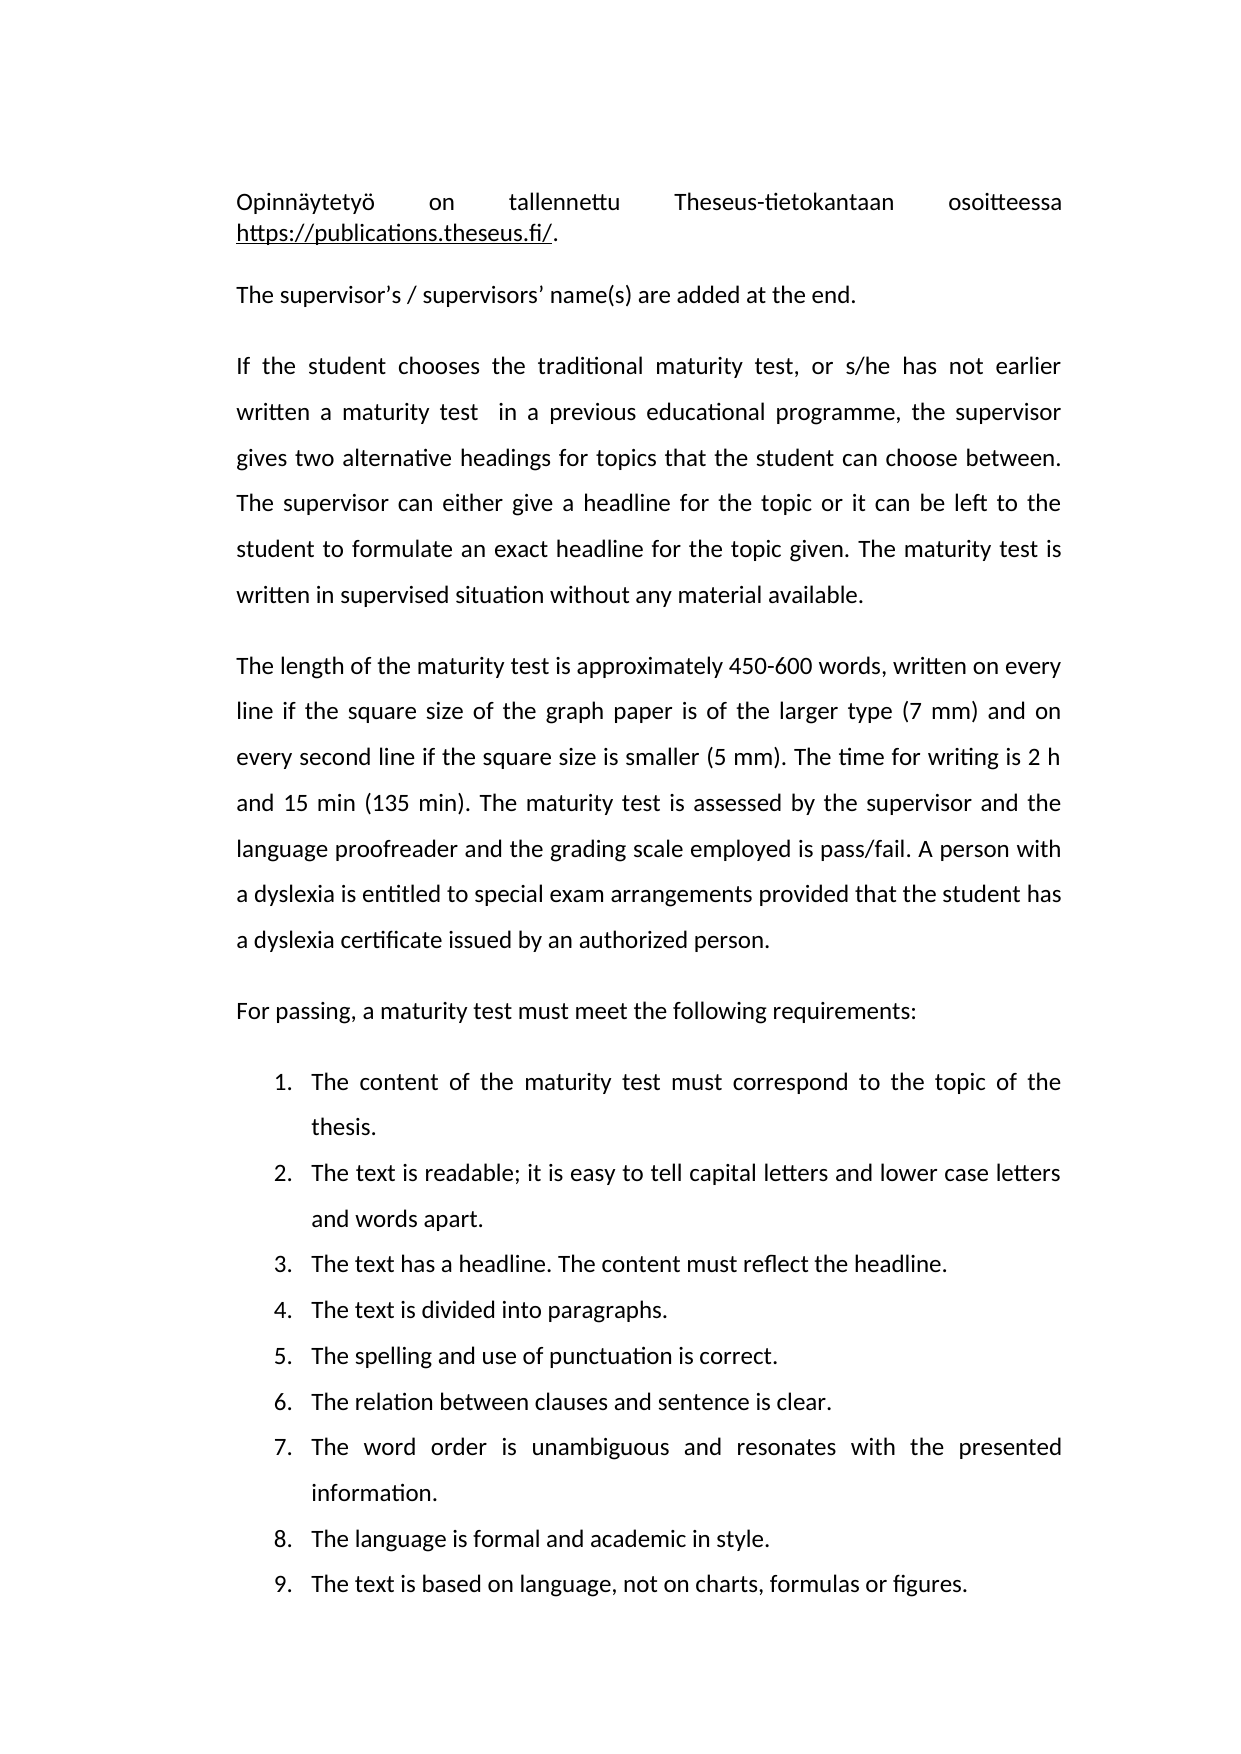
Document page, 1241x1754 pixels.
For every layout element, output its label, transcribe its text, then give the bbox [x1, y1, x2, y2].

text If the student chooses the traditional maturity test, or s/he has not earlier written a maturity test in a previous educational programme, the supervisor gives two alternative headings for topics that the student can choose between. The supervisor can either give a headline for the topic or it can be left to the student to formulate an exact headline for the topic given. The maturity test is written in supervised situation without any material available. [236, 350, 1063, 609]
list The text is divided into paragraphs. [274, 1294, 1063, 1325]
list The text has a headline. The content must reflect the headline. [274, 1248, 1063, 1279]
list The word order is unambiguous and resonates with the presented information. [274, 1431, 1063, 1508]
text Opinnäytetyö on tallennettu Theseus-tietokantaan osoitteessa https://publications.theseus.fi/. [236, 186, 1063, 247]
list The spelling and use of punctuation is correct. [274, 1340, 1063, 1371]
text The length of the maturity test is approximately 450-600 words, written on every line if the square size of the graph paper is of the larger type (7 mm) and on every second line if the square size is smaller (5 mm). The time for writing is 2 h and 15 min (135 min). The maturity test is assessed by the supervisor and the language proofreader and the grading scale employed is pass/fail. A person with a dyslexia is entitled to special exam arrangements provided that the student has a dyslexia certificate issued by an authorized person. [236, 650, 1063, 955]
list The language is formal and academic in style. [274, 1523, 1063, 1553]
list The relation between clauses and sentence is clear. [274, 1386, 1063, 1416]
list The text is readable; it is easy to tell capital letters and lower case letters and words apart. [274, 1157, 1063, 1233]
text For passing, a maturity test must meet the following requirements: [236, 995, 1063, 1025]
list The content of the maturity test must correspond to the topic of the thesis. [274, 1066, 1063, 1142]
text The supervisor’s / supervisors’ name(s) are added at the end. [236, 280, 1063, 310]
list The text is based on language, not on charts, formulas or figures. [274, 1569, 1063, 1599]
